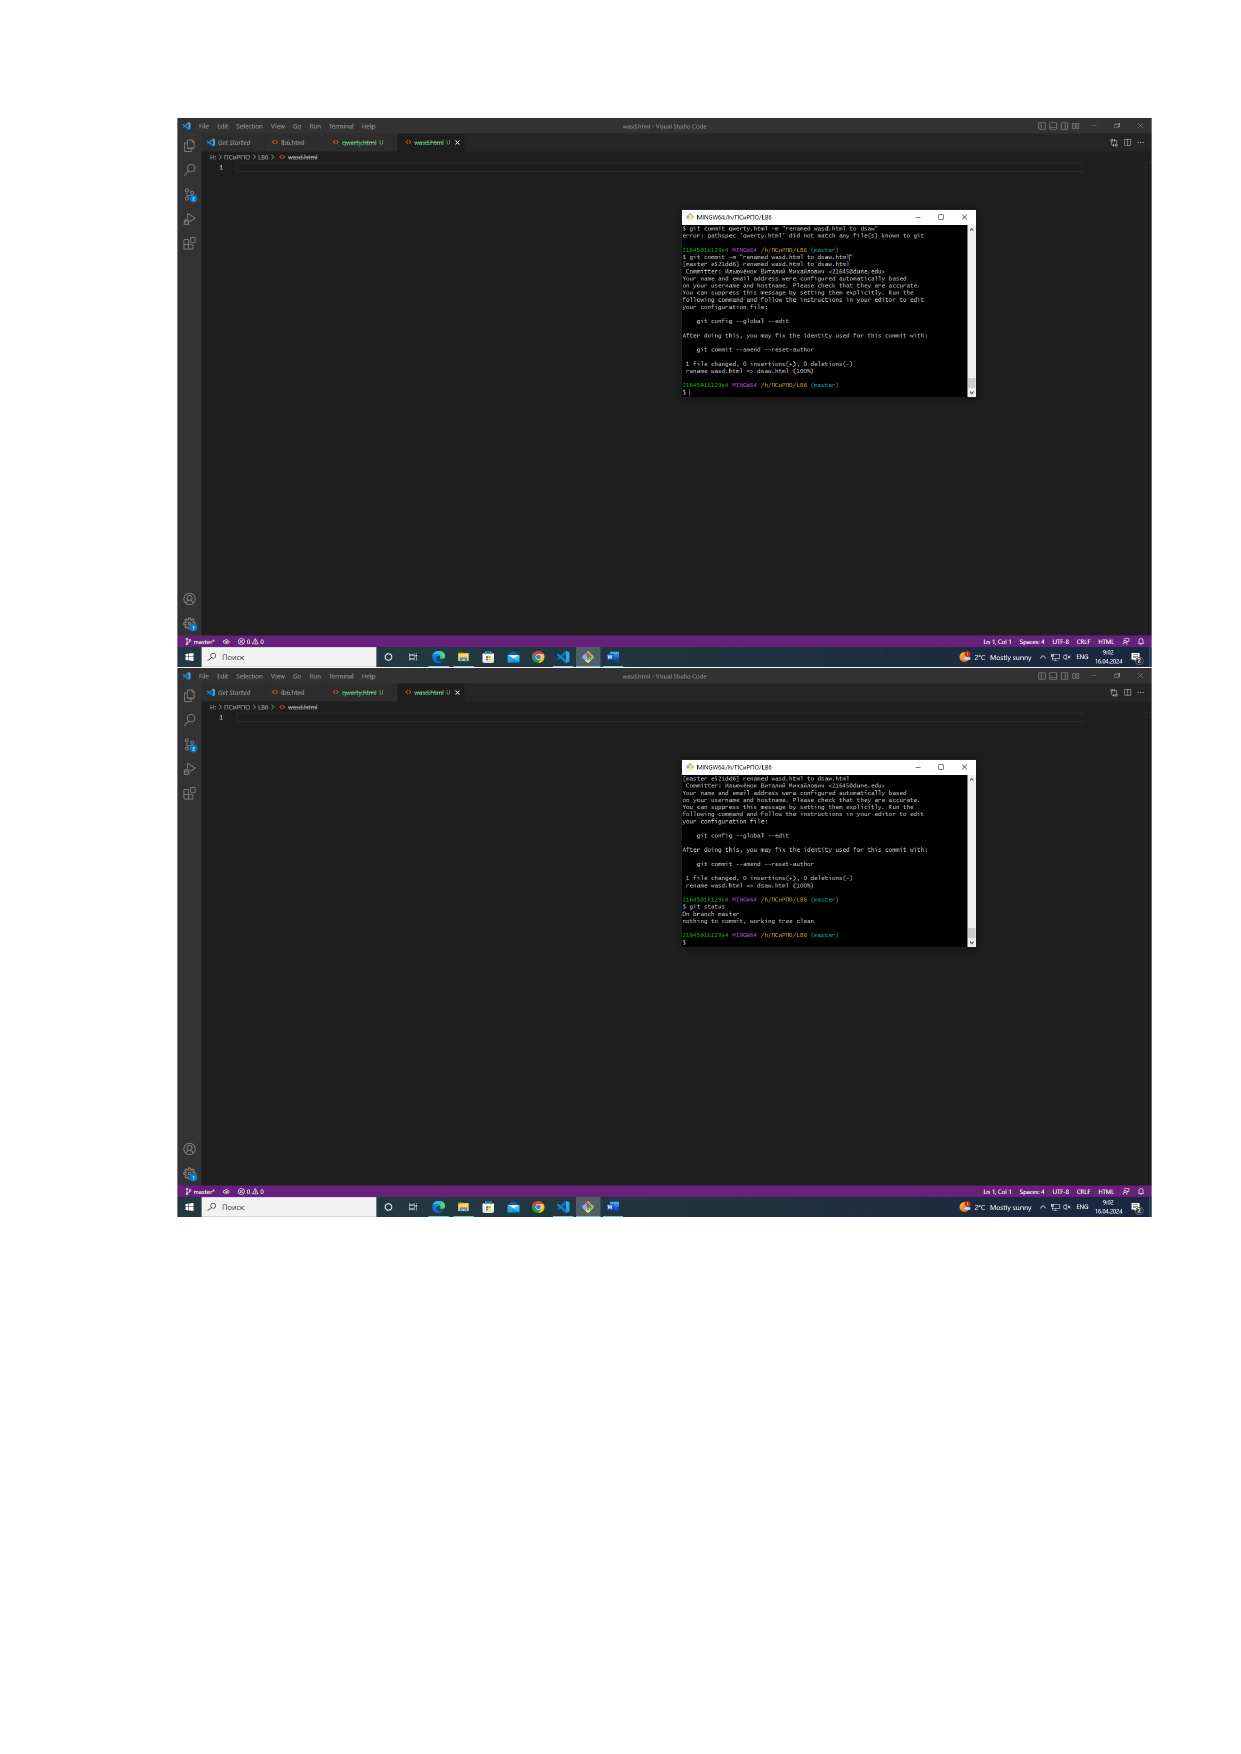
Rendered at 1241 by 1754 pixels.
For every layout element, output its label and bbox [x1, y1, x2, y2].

picture [177, 118, 1152, 667]
picture [177, 668, 1152, 1217]
